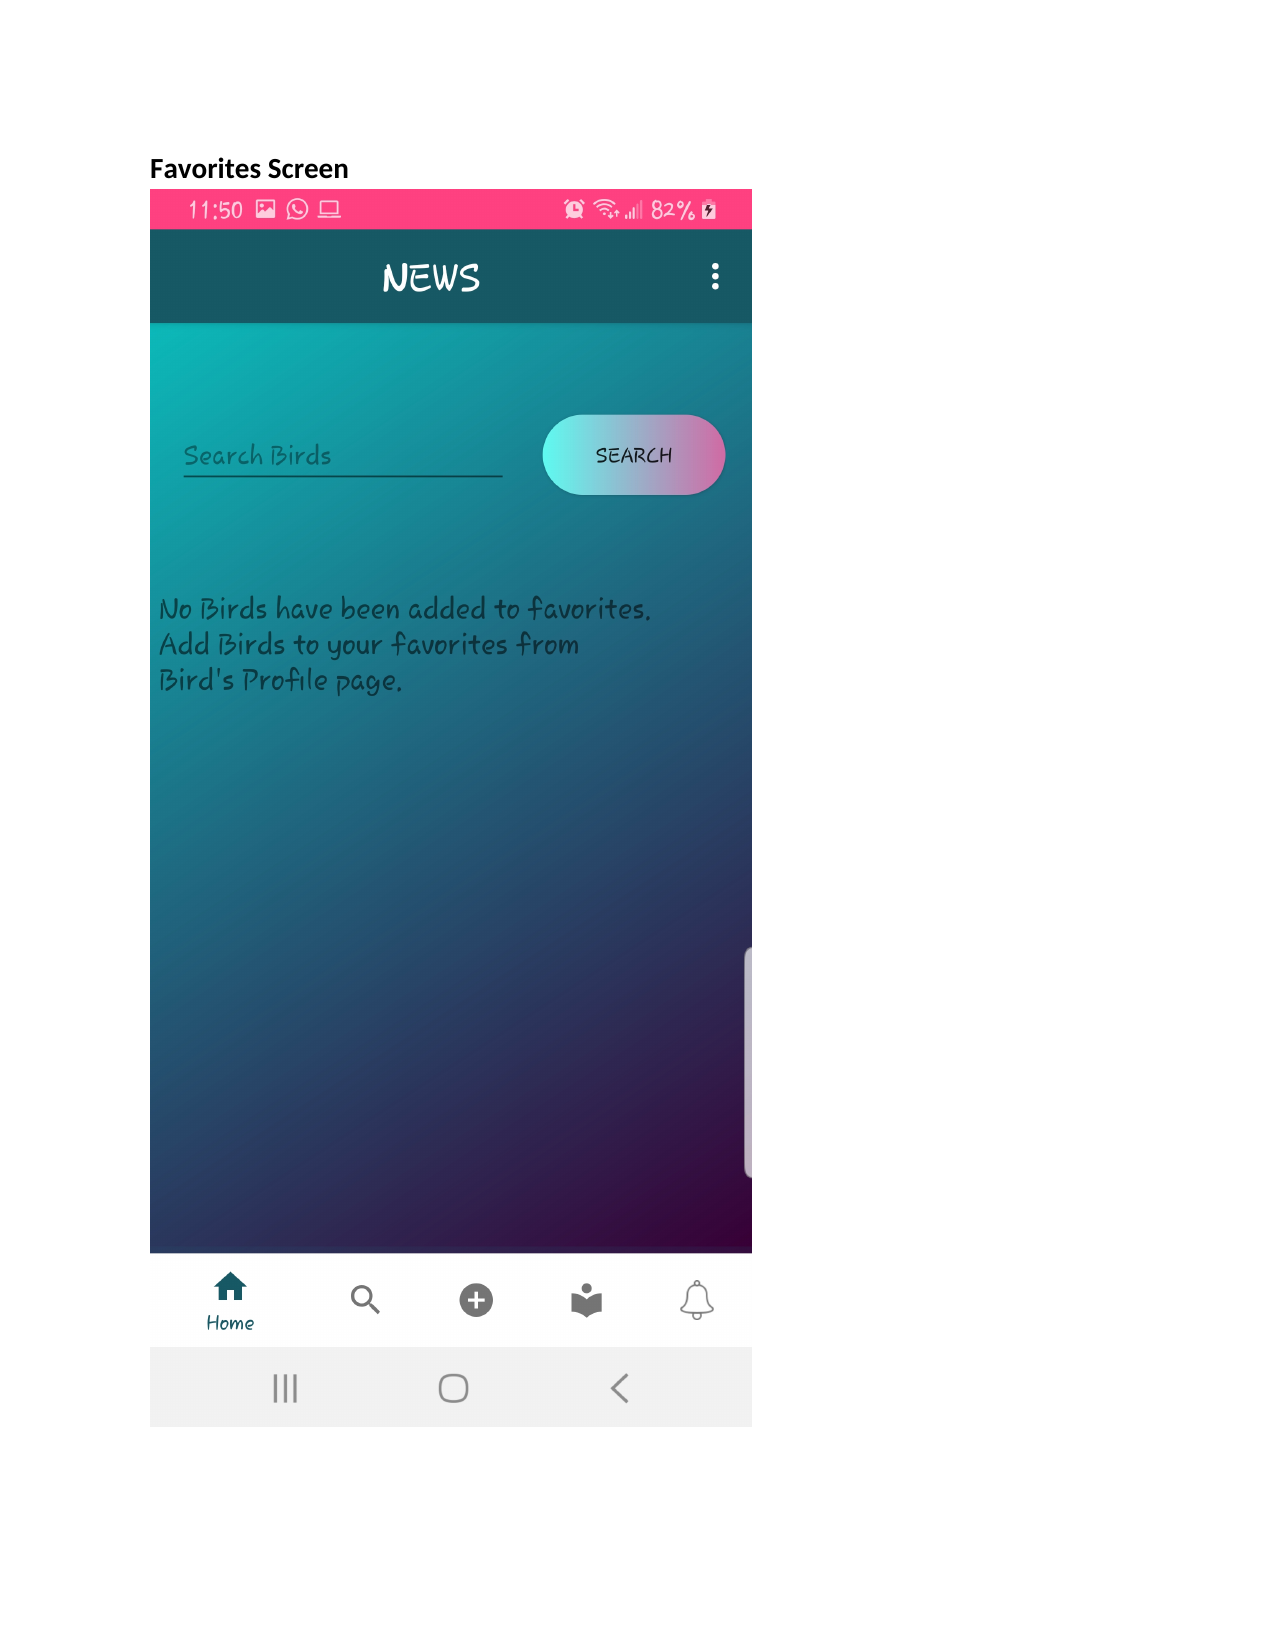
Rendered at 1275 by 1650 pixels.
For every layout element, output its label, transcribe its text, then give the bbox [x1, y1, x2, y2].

text Favorites Screen [150, 150, 1093, 186]
picture [150, 189, 752, 1427]
